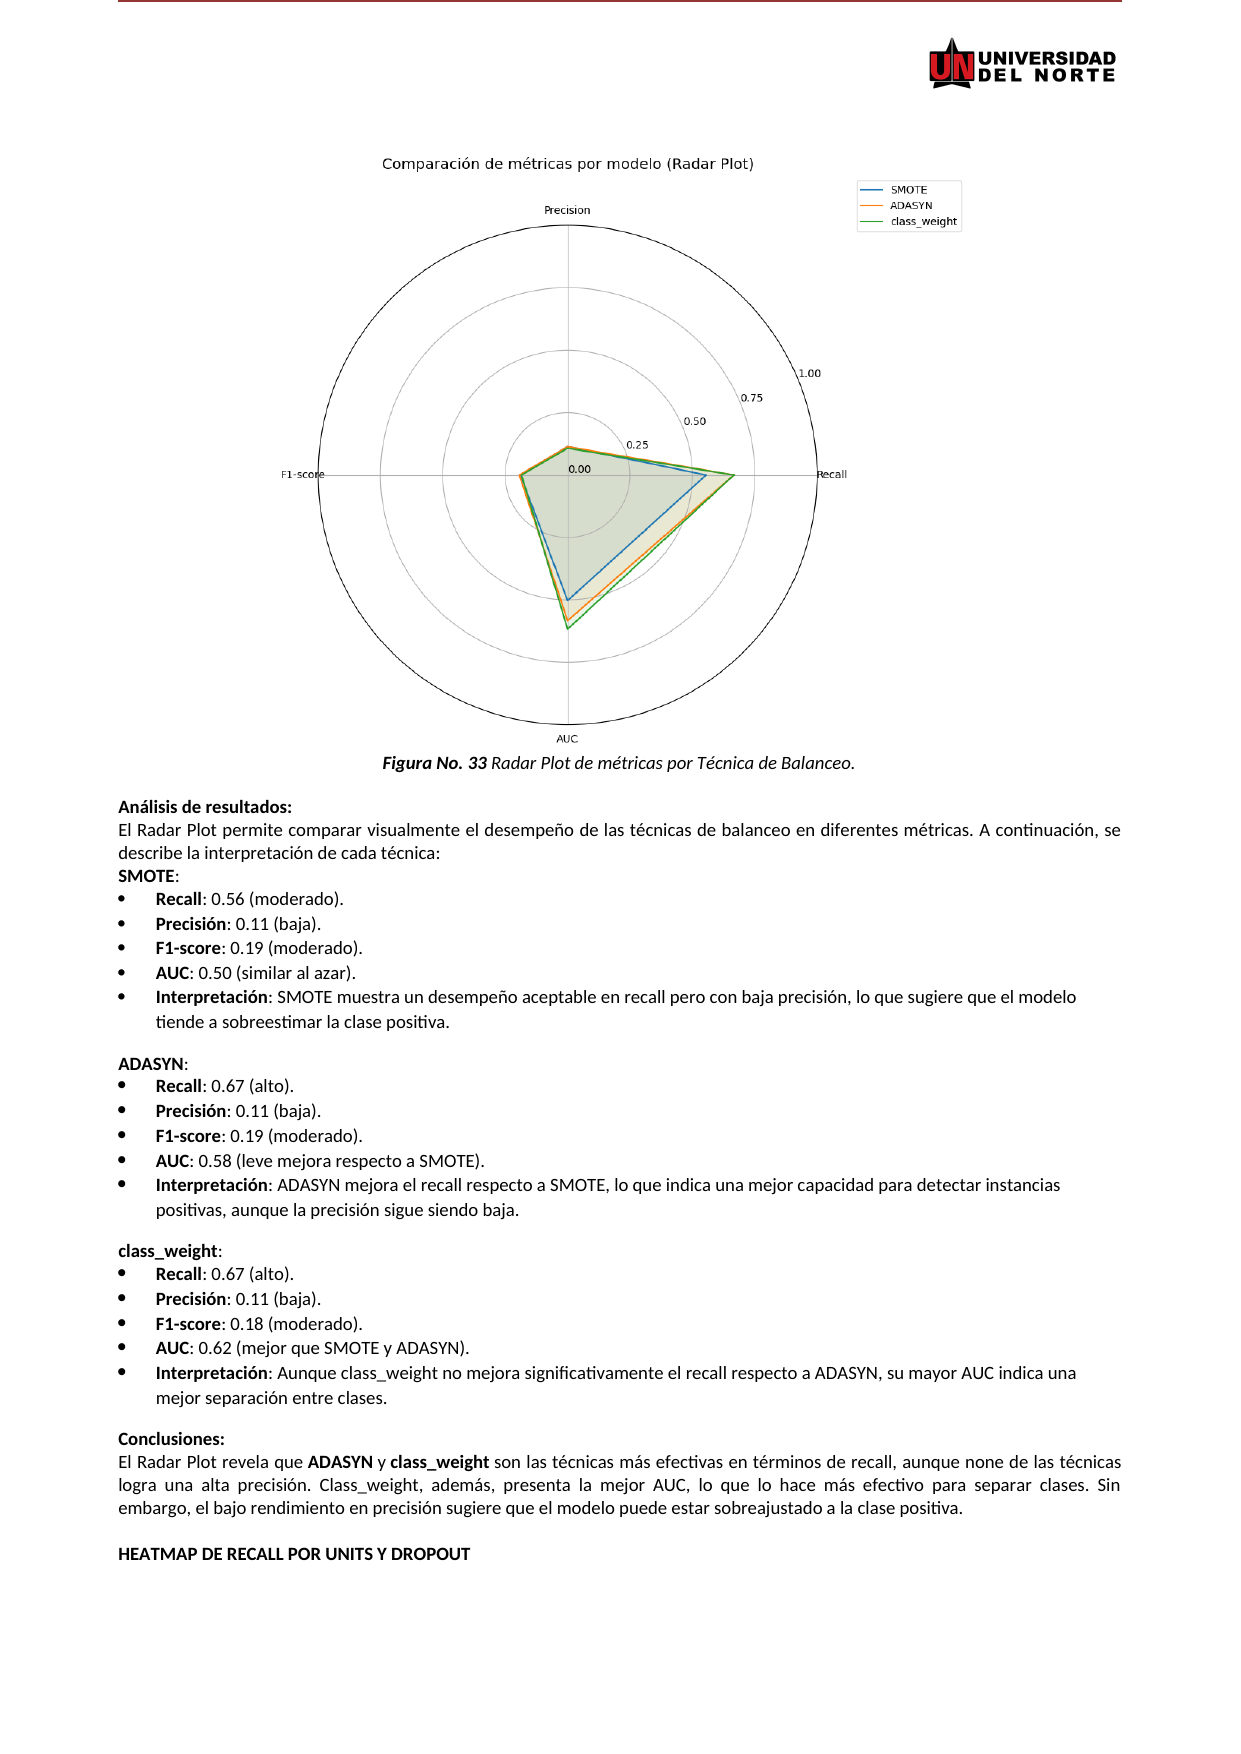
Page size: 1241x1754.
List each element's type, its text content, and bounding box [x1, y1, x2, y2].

list Recall: 0.67 (alto). [118, 1262, 1122, 1285]
text HEATMAP DE RECALL POR UNITS Y DROPOUT [118, 1542, 1122, 1565]
text El Radar Plot permite comparar visualmente el desempeño de las técnicas de balanceo en diferentes métricas. A continuación, se describe la interpretación de cada técnica: [118, 818, 1122, 864]
list Interpretación: ADASYN mejora el recall respecto a SMOTE, lo que indica una mejor capacidad para detectar instancias positivas, aunque la precisión sigue siendo baja. [118, 1173, 1122, 1221]
list Interpretación: Aunque class_weight no mejora significativamente el recall respecto a ADASYN, su mayor AUC indica una mejor separación entre clases. [118, 1361, 1122, 1409]
list F1-score: 0.18 (moderado). [118, 1312, 1122, 1335]
list Interpretación: SMOTE muestra un desempeño aceptable en recall pero con baja precisión, lo que sugiere que el modelo tiende a sobreestimar la clase positiva. [118, 986, 1122, 1033]
list Precisión: 0.11 (baja). [118, 912, 1122, 934]
list Precisión: 0.11 (baja). [118, 1287, 1122, 1310]
text Conclusiones: [118, 1427, 1122, 1450]
list Recall: 0.67 (alto). [118, 1075, 1122, 1098]
list F1-score: 0.19 (moderado). [118, 936, 1122, 959]
text El Radar Plot revela que ADASYN y class_weight son las técnicas más efectivas en términos de recall, aunque none de las técnicas logra una alta precisión. Class_weight, además, presenta la mejor AUC, lo que lo hace más efectivo para separar clases. Sin embargo, el bajo rendimiento en precisión sugiere que el modelo puede estar sobreajustado a la clase positiva. [118, 1450, 1122, 1519]
list AUC: 0.58 (leve mejora respecto a SMOTE). [118, 1149, 1122, 1172]
list AUC: 0.62 (mejor que SMOTE y ADASYN). [118, 1336, 1122, 1359]
list Recall: 0.56 (moderado). [118, 887, 1122, 910]
text class_weight: [118, 1239, 1122, 1262]
list F1-score: 0.19 (moderado). [118, 1124, 1122, 1147]
list AUC: 0.50 (similar al azar). [118, 961, 1122, 984]
list Precisión: 0.11 (baja). [118, 1099, 1122, 1122]
text ADASYN: [118, 1052, 1122, 1075]
picture [273, 149, 968, 752]
picture [922, 30, 1123, 96]
text SMOTE: [118, 864, 1122, 887]
text Análisis de resultados: [118, 795, 1122, 818]
